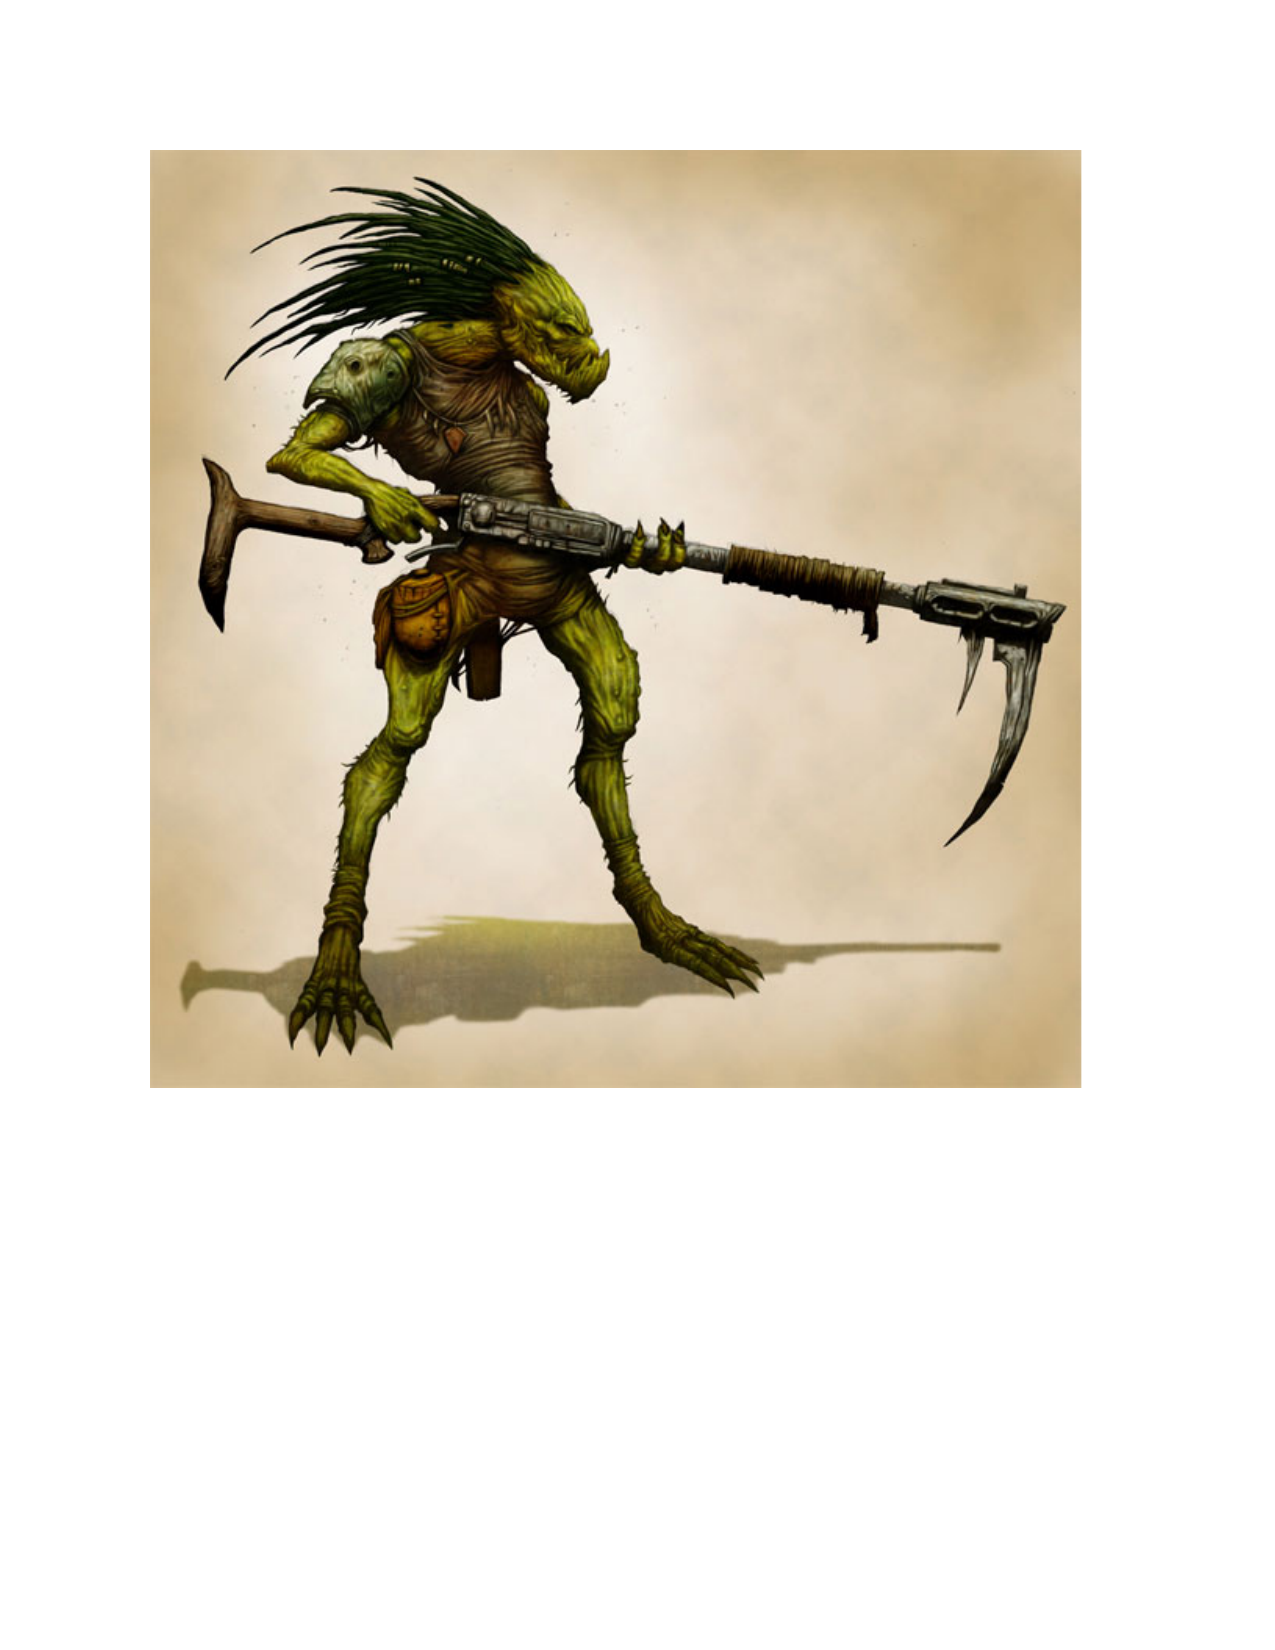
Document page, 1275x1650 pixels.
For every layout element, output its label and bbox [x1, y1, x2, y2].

picture [150, 150, 1082, 1088]
